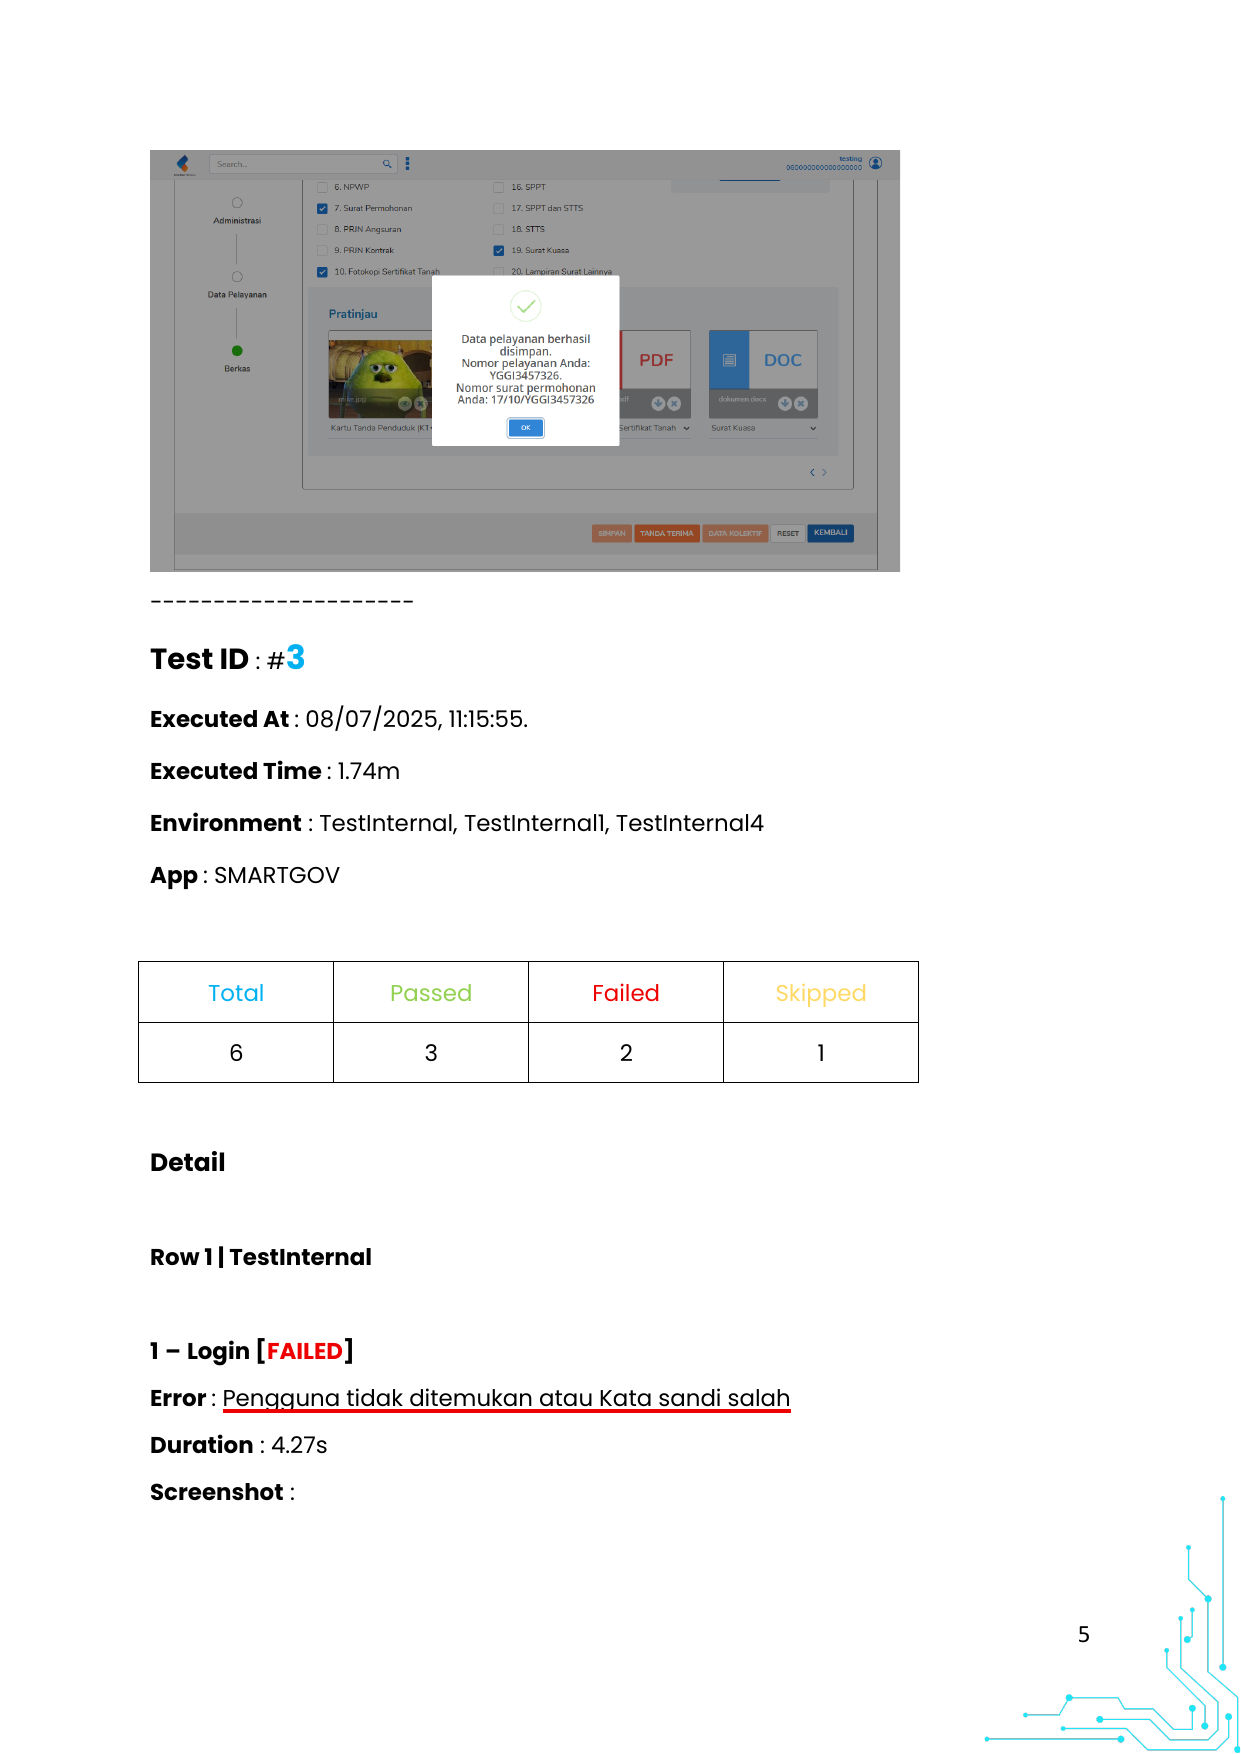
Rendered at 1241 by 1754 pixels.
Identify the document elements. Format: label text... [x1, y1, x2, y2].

text 1 – Login [FAILED] [150, 1333, 1090, 1367]
text Error : Pengguna tidak ditemukan atau Kata sandi salah [150, 1380, 1090, 1414]
table_cell 3 [334, 1023, 528, 1082]
table_cell 1 [724, 1023, 918, 1082]
picture [984, 1496, 1241, 1753]
text Detail [150, 1142, 1090, 1180]
text --------------------- [150, 584, 1090, 619]
table_header Skipped [724, 962, 918, 1022]
text Duration : 4.27s [150, 1427, 1090, 1461]
text Screenshot : [150, 1474, 1090, 1508]
text Test ID : #3 [150, 631, 1090, 681]
table_cell 6 [139, 1023, 333, 1082]
text Executed At : 08/07/2025, 11:15:55. [150, 701, 1090, 736]
picture [150, 150, 901, 572]
table_cell 2 [529, 1023, 723, 1082]
table_header Failed [529, 962, 723, 1022]
table_header Passed [334, 962, 528, 1022]
text Row 1 | TestInternal [150, 1239, 1090, 1274]
text Executed Time : 1.74m [150, 753, 1090, 788]
text Environment : TestInternal, TestInternal1, TestInternal4 [150, 805, 1090, 839]
table_header Total [139, 962, 333, 1022]
text App : SMARTGOV [150, 857, 1090, 892]
